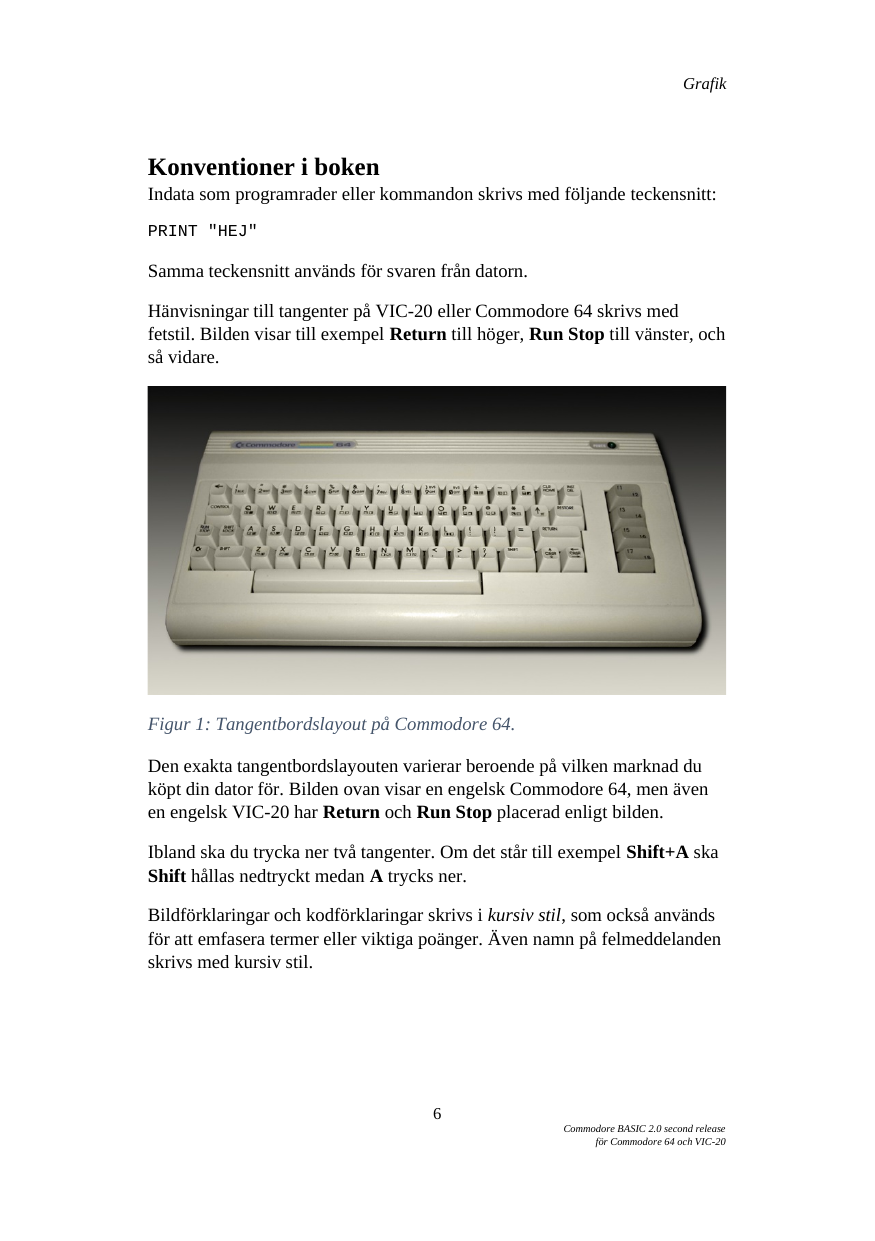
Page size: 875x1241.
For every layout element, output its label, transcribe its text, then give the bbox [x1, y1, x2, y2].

text Indata som programrader eller kommandon skrivs med följande teckensnitt: [148, 183, 726, 204]
text PRINT "HEJ" [148, 223, 726, 242]
text Bildförklaringar och kodförklaringar skrivs i kursiv stil, som också används för att emfasera termer eller viktiga poänger. Även namn på felmeddelanden skrivs med kursiv stil. [148, 904, 726, 972]
text Den exakta tangentbordslayouten varierar beroende på vilken marknad du köpt din dator för. Bilden ovan visar en engelsk Commodore 64, men även en engelsk VIC-20 har Return och Run Stop placerad enligt bilden. [148, 755, 726, 823]
text Figur 1: Tangentbordslayout på Commodore 64. [148, 712, 726, 734]
subtitle Konventioner i boken [148, 152, 726, 181]
text Samma teckensnitt används för svaren från datorn. [148, 260, 726, 281]
picture [147, 386, 727, 695]
text Hänvisningar till tangenter på VIC-20 eller Commodore 64 skrivs med fetstil. Bilden visar till exempel Return till höger, Run Stop till vänster, och så vidare. [148, 300, 726, 368]
text Ibland ska du trycka ner två tangenter. Om det står till exempel Shift+A ska Shift hållas nedtryckt medan A trycks ner. [148, 841, 726, 886]
